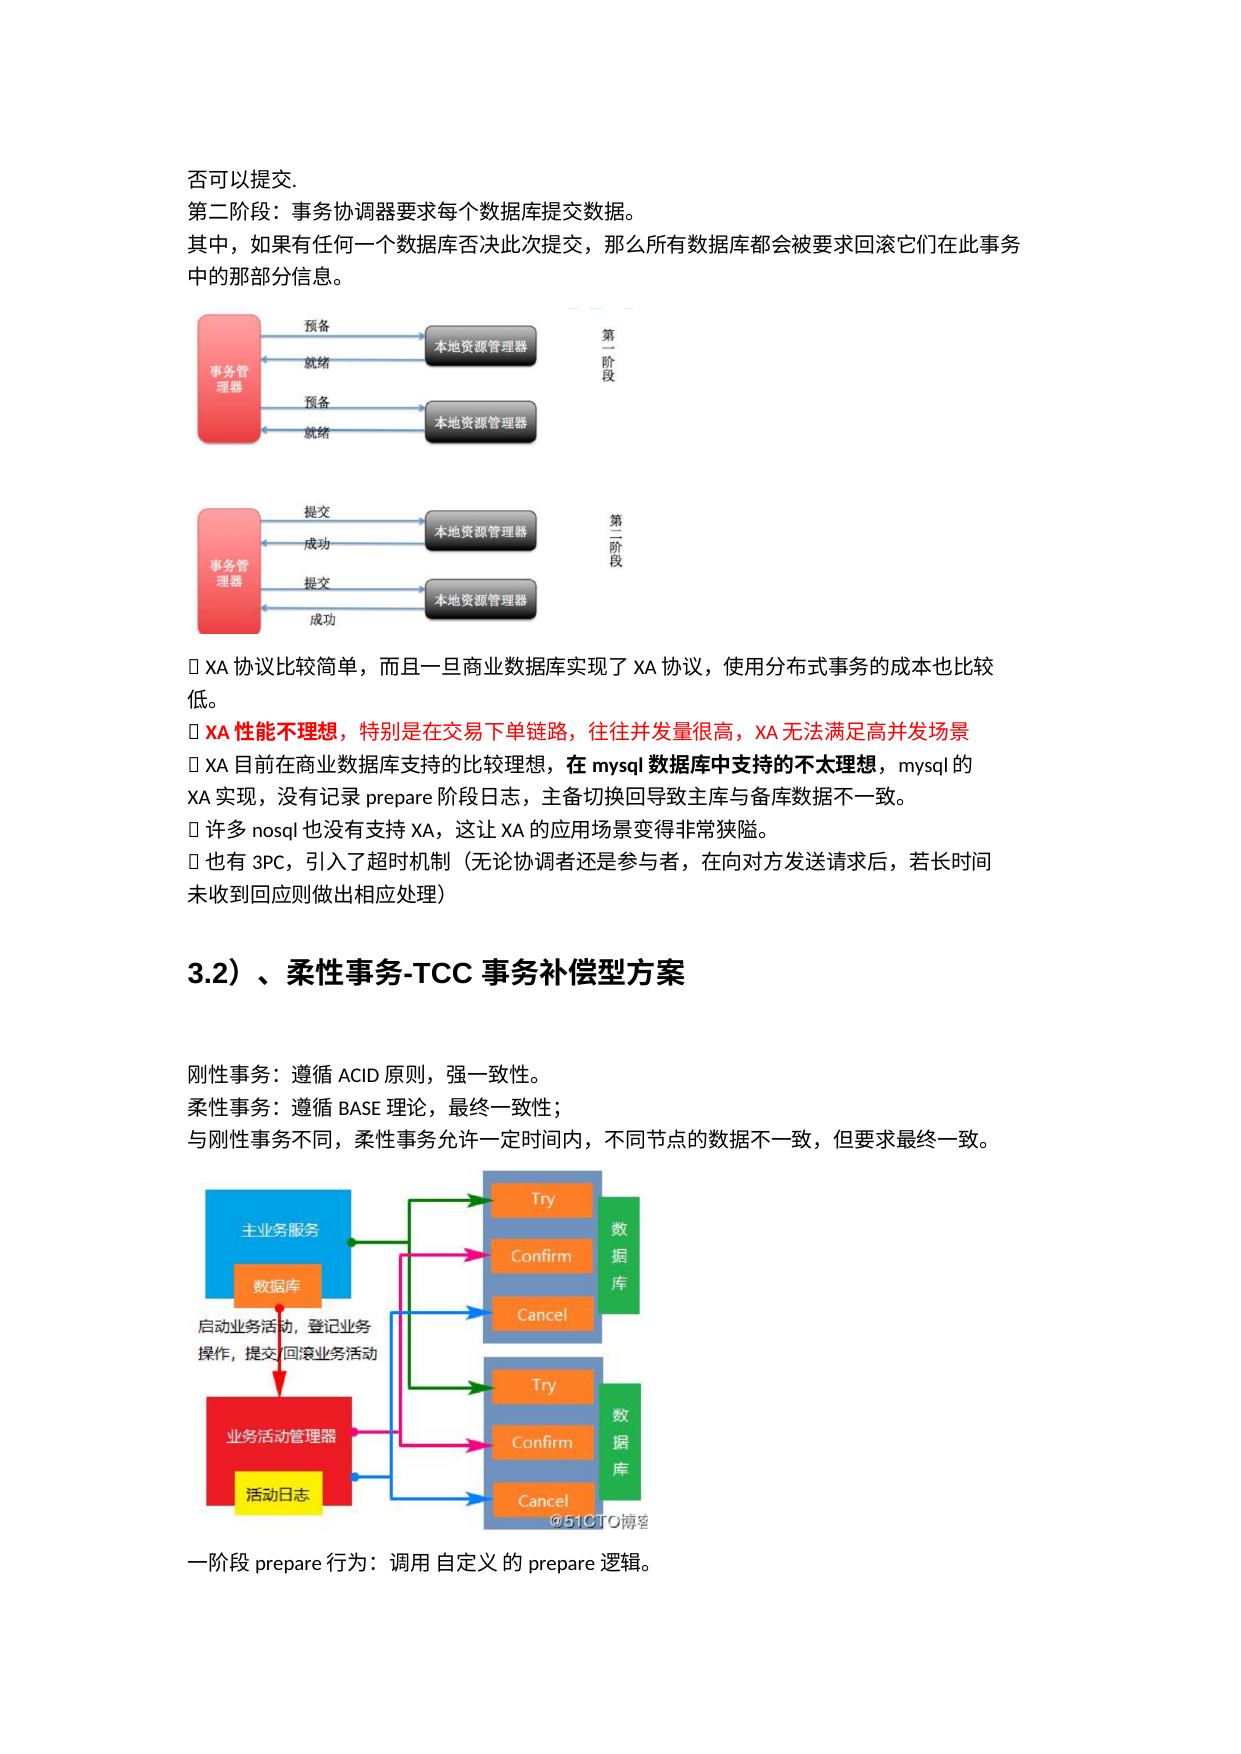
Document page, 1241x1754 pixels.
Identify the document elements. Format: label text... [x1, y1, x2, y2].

text 低。 [187, 682, 1053, 714]
text  XA 协议比较简单，而且一旦商业数据库实现了 XA 协议，使用分布式事务的成本也比较 [187, 649, 1053, 682]
text  XA 性能不理想，特别是在交易下单链路，往往并发量很高，XA 无法满足高并发场景 [187, 714, 1053, 747]
text  也有 3PC，引入了超时机制（无论协调者还是参与者，在向对方发送请求后，若长时间 [187, 844, 1053, 877]
picture [187, 308, 641, 634]
picture [187, 1167, 648, 1532]
text 否可以提交. [187, 162, 1053, 194]
text XA 实现，没有记录 prepare 阶段日志，主备切换回导致主库与备库数据不一致。 [187, 779, 1053, 812]
text 未收到回应则做出相应处理） [187, 877, 1053, 909]
text 其中，如果有任何一个数据库否决此次提交，那么所有数据库都会被要求回滚它们在此事务 [187, 227, 1053, 259]
text  XA 目前在商业数据库支持的比较理想，在 mysql 数据库中支持的不太理想，mysql 的 [187, 747, 1053, 779]
text 中的那部分信息。 [187, 259, 1053, 292]
text  许多 nosql 也没有支持 XA，这让 XA 的应用场景变得非常狭隘。 [187, 812, 1053, 844]
text 柔性事务：遵循 BASE 理论，最终一致性； [187, 1089, 1053, 1122]
text 刚性事务：遵循 ACID 原则，强一致性。 [187, 1057, 1053, 1089]
text 第二阶段：事务协调器要求每个数据库提交数据。 [187, 194, 1053, 227]
subtitle 3.2）、柔性事务-TCC 事务补偿型方案 [187, 939, 1053, 1004]
text 一阶段 prepare 行为：调用 自定义 的 prepare 逻辑。 [187, 1544, 1053, 1577]
text 与刚性事务不同，柔性事务允许一定时间内，不同节点的数据不一致，但要求最终一致。 [187, 1122, 1053, 1154]
